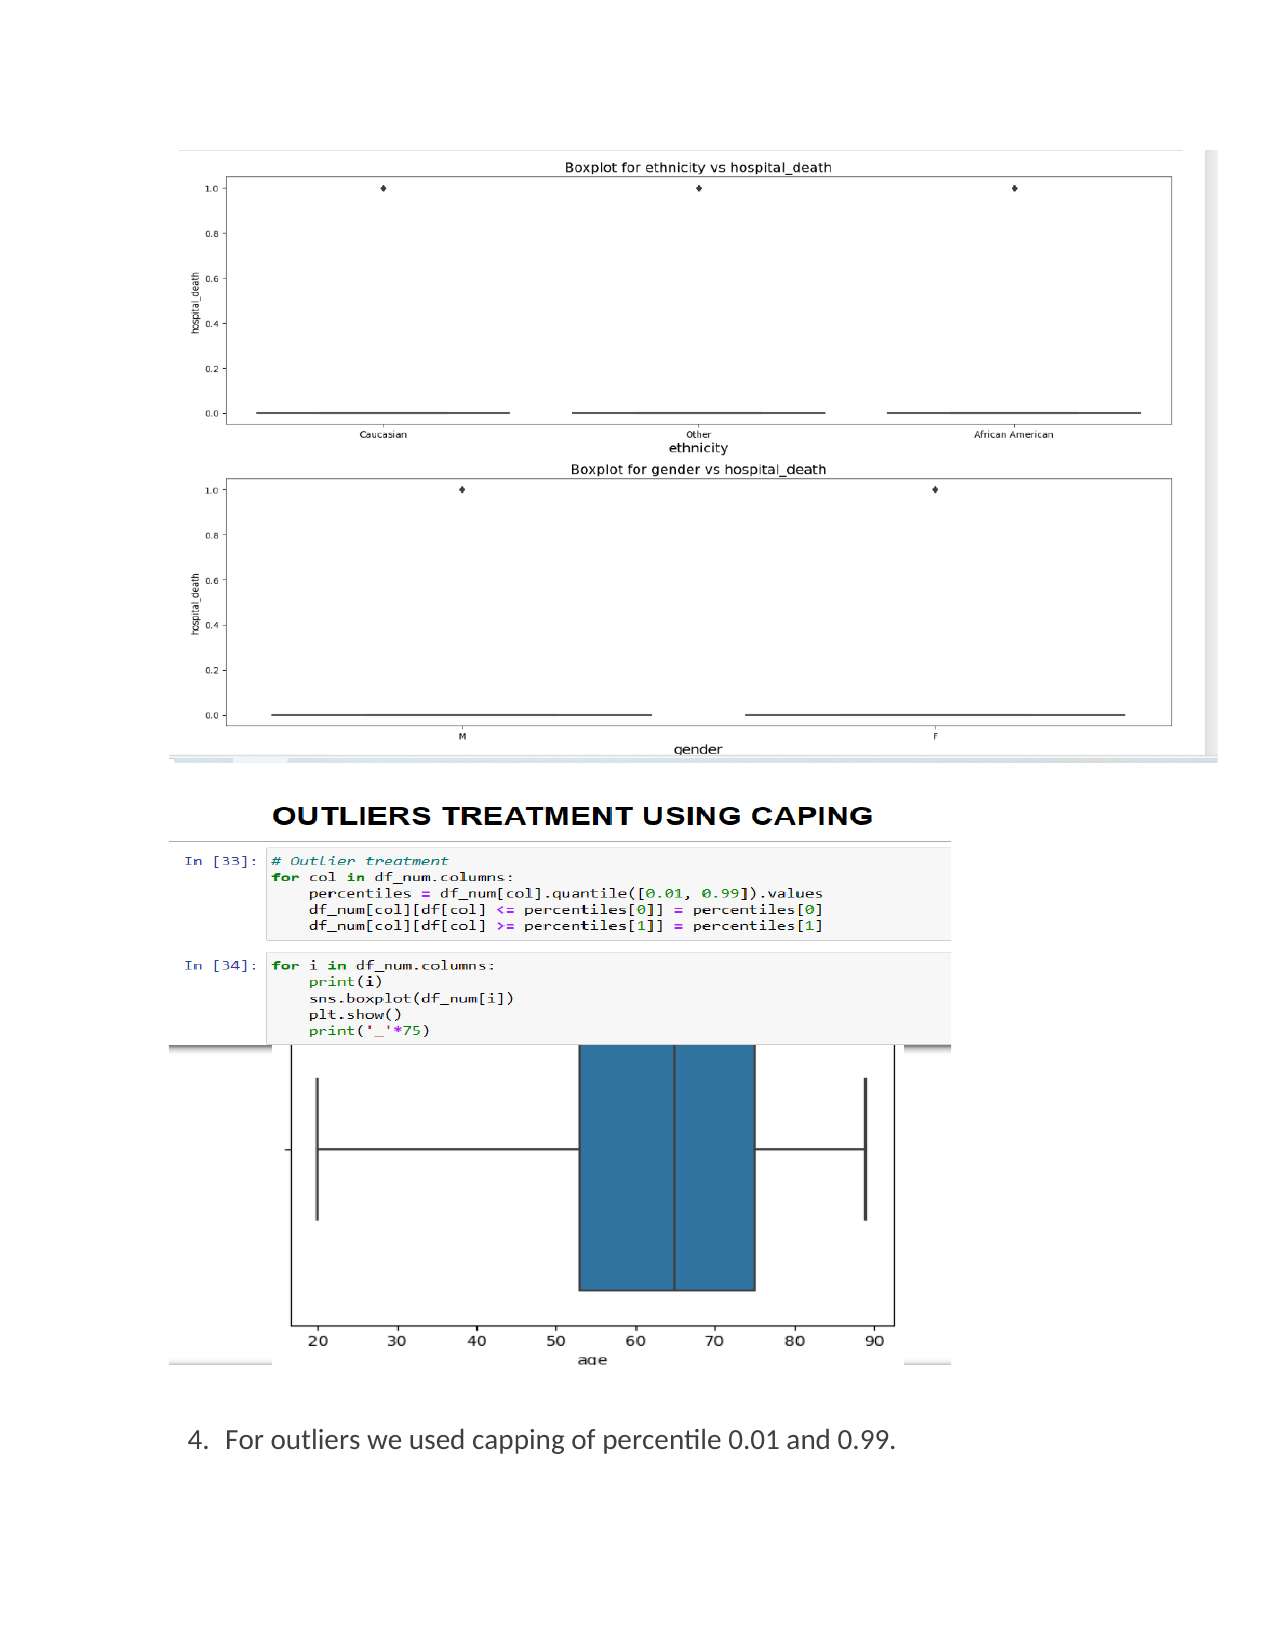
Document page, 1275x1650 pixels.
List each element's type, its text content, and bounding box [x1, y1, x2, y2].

list For outliers we used capping of percentile 0.01 and 0.99. [187, 1421, 1125, 1457]
